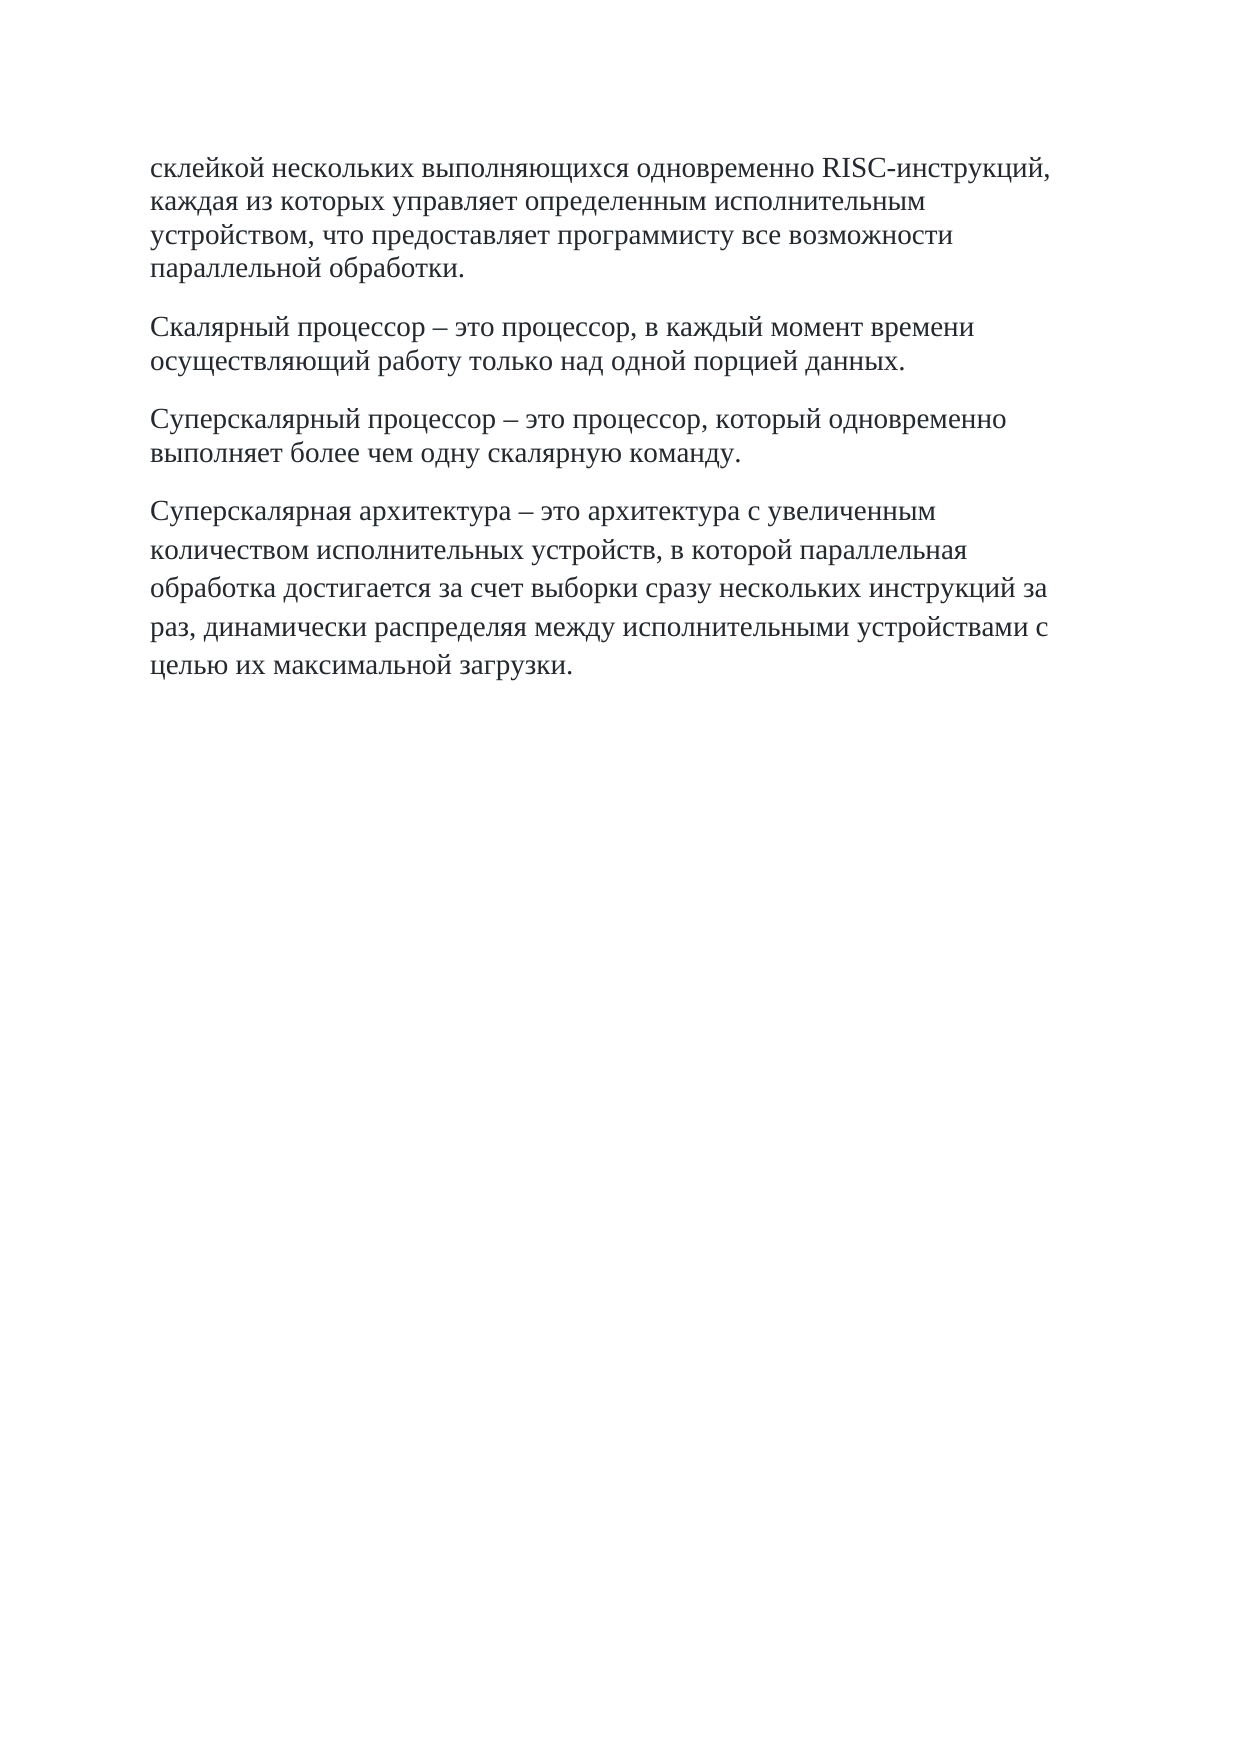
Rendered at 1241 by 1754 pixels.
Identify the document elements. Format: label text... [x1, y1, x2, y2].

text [150, 150, 1090, 284]
text Суперскалярный процессор – это процессор, который одновременно выполняет более чем одну скалярную команду. [742, 401, 1090, 468]
text Скалярный процессор – это процессор, в каждый момент времени осуществляющий работу только над одной порцией данных. [906, 309, 1090, 376]
text Суперскалярная архитектура – это архитектура с увеличенным количеством исполнительных устройств, в которой параллельная обработка достигается за счет выборки сразу нескольких инструкций за раз, динамически распределяя между исполнительными устройствами с целью их максимальной загрузки. [150, 493, 1090, 681]
